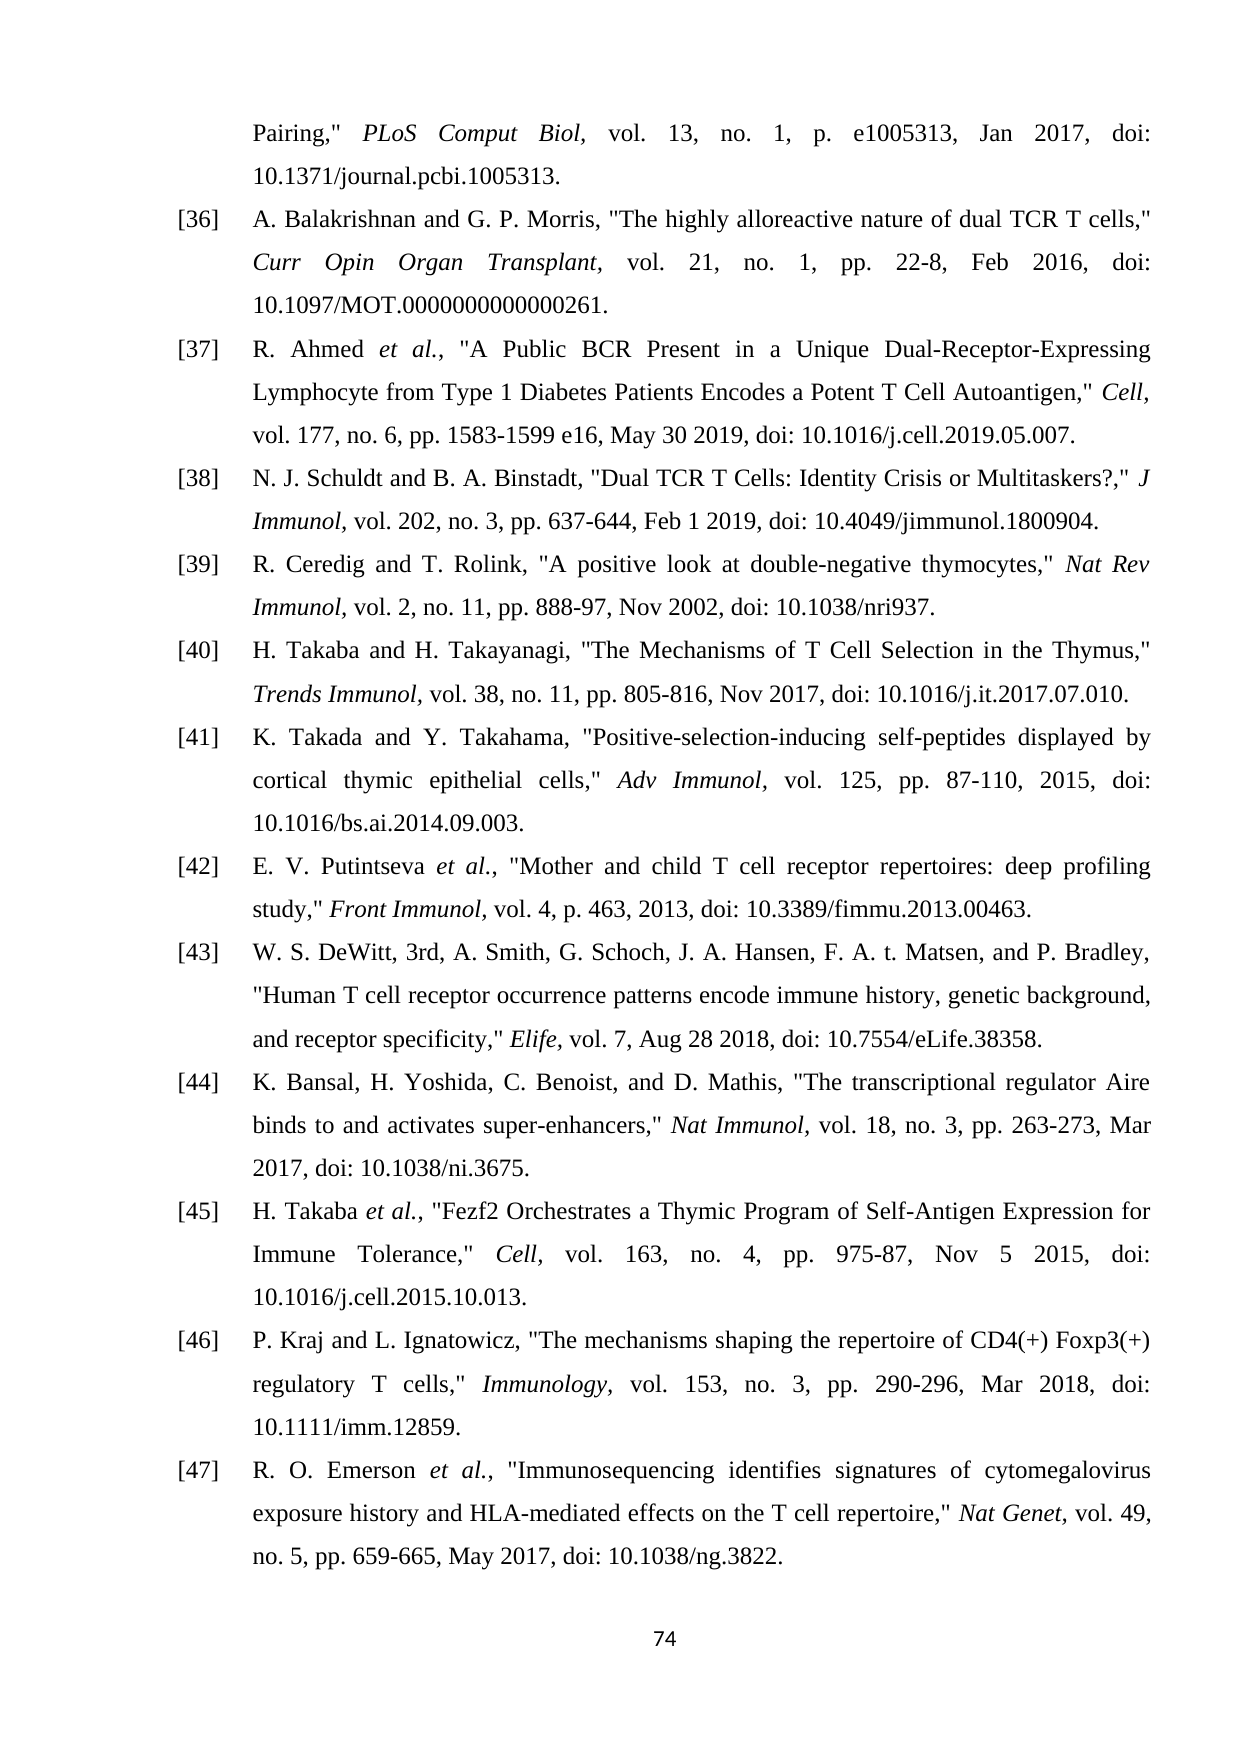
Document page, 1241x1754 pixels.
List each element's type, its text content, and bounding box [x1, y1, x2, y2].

text [42] E. V. Putintseva et al., "Mother and child T cell receptor repertoires: deep profiling study," Front Immunol, vol. 4, p. 463, 2013, doi: 10.3389/fimmu.2013.00463. [177, 851, 1152, 923]
text [46] P. Kraj and L. Ignatowicz, "The mechanisms shaping the repertoire of CD4(+) Foxp3(+) regulatory T cells," Immunology, vol. 153, no. 3, pp. 290-296, Mar 2018, doi: 10.1111/imm.12859. [177, 1326, 1152, 1441]
text [43] W. S. DeWitt, 3rd, A. Smith, G. Schoch, J. A. Hansen, F. A. t. Matsen, and P. Bradley, "Human T cell receptor occurrence patterns encode immune history, genetic background, and receptor specificity," Elife, vol. 7, Aug 28 2018, doi: 10.7554/eLife.38358. [177, 937, 1152, 1052]
text [44] K. Bansal, H. Yoshida, C. Benoist, and D. Mathis, "The transcriptional regulator Aire binds to and activates super-enhancers," Nat Immunol, vol. 18, no. 3, pp. 263-273, Mar 2017, doi: 10.1038/ni.3675. [177, 1067, 1152, 1182]
text [45] H. Takaba et al., "Fezf2 Orchestrates a Thymic Program of Self-Antigen Expression for Immune Tolerance," Cell, vol. 163, no. 4, pp. 975-87, Nov 5 2015, doi: 10.1016/j.cell.2015.10.013. [177, 1196, 1152, 1311]
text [177, 118, 1152, 190]
text [41] K. Takada and Y. Takahama, "Positive-selection-inducing self-peptides displayed by cortical thymic epithelial cells," Adv Immunol, vol. 125, pp. 87-110, 2015, doi: 10.1016/bs.ai.2014.09.003. [177, 722, 1152, 837]
text [40] H. Takaba and H. Takayanagi, "The Mechanisms of T Cell Selection in the Thymus," Trends Immunol, vol. 38, no. 11, pp. 805-816, Nov 2017, doi: 10.1016/j.it.2017.07.010. [177, 636, 1152, 707]
text [47] R. O. Emerson et al., "Immunosequencing identifies signatures of cytomegalovirus exposure history and HLA-mediated effects on the T cell repertoire," Nat Genet, vol. 49, no. 5, pp. 659-665, May 2017, doi: 10.1038/ng.3822. [177, 1455, 1152, 1570]
text [38] N. J. Schuldt and B. A. Binstadt, "Dual TCR T Cells: Identity Crisis or Multitaskers?," J Immunol, vol. 202, no. 3, pp. 637-644, Feb 1 2019, doi: 10.4049/jimmunol.1800904. [177, 463, 1152, 535]
text [39] R. Ceredig and T. Rolink, "A positive look at double-negative thymocytes," Nat Rev Immunol, vol. 2, no. 11, pp. 888-97, Nov 2002, doi: 10.1038/nri937. [177, 549, 1152, 621]
text [36] A. Balakrishnan and G. P. Morris, "The highly alloreactive nature of dual TCR T cells," Curr Opin Organ Transplant, vol. 21, no. 1, pp. 22-8, Feb 2016, doi: 10.1097/MOT.0000000000000261. [177, 204, 1152, 319]
text [37] R. Ahmed et al., "A Public BCR Present in a Unique Dual-Receptor-Expressing Lymphocyte from Type 1 Diabetes Patients Encodes a Potent T Cell Autoantigen," Cell, vol. 177, no. 6, pp. 1583-1599 e16, May 30 2019, doi: 10.1016/j.cell.2019.05.007. [177, 334, 1152, 449]
